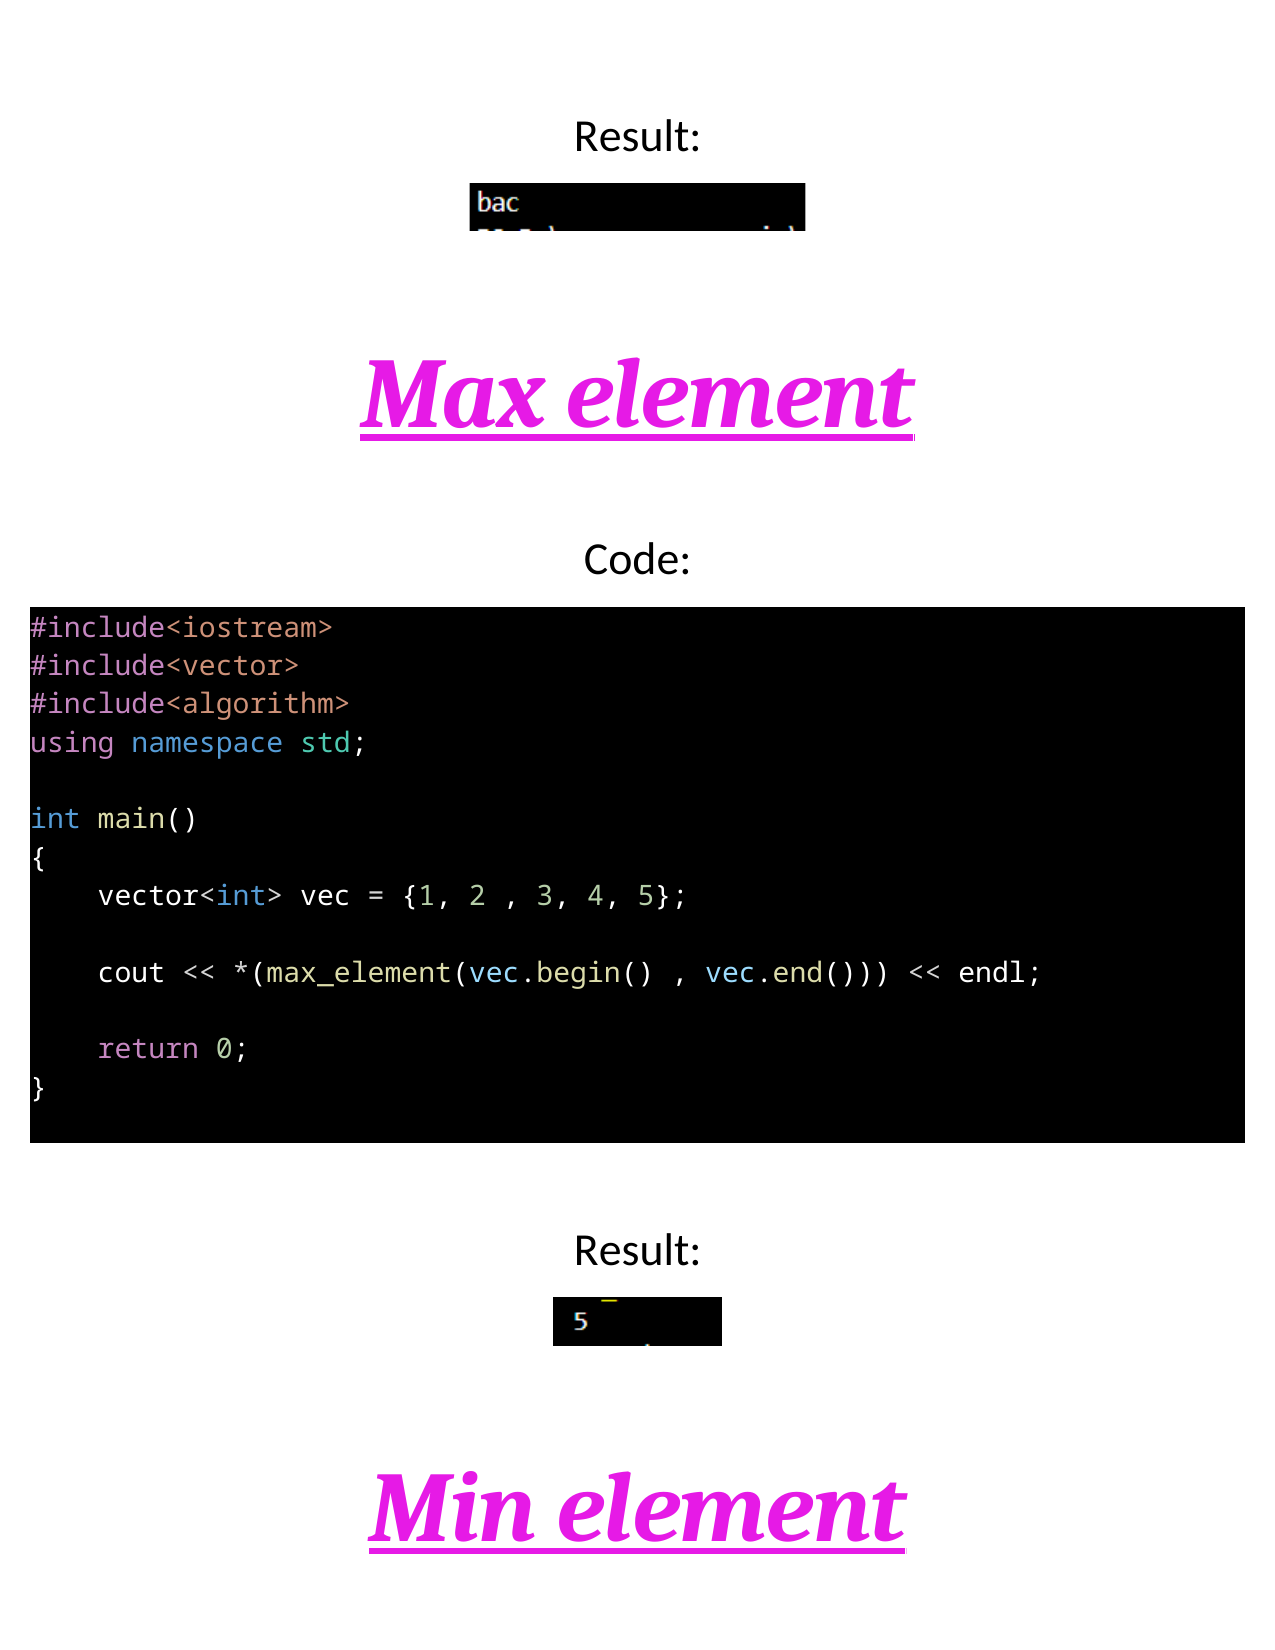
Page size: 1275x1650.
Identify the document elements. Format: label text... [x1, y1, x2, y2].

text Result: [30, 1221, 1245, 1276]
text using namespace std; [30, 722, 1245, 760]
text { [30, 837, 1245, 875]
text Max element [30, 338, 1245, 453]
picture [469, 183, 806, 231]
text return 0; [30, 1028, 1245, 1067]
text vector<int> vec = {1, 2 , 3, 4, 5}; [30, 875, 1245, 913]
text int main() [30, 798, 1245, 837]
text } [30, 1067, 1245, 1105]
text cout << *(max_element(vec.begin() , vec.end())) << endl; [30, 952, 1245, 990]
text #include<algorithm> [30, 683, 1245, 722]
text Min element [30, 1451, 1245, 1566]
text #include<vector> [30, 645, 1245, 683]
picture [553, 1297, 722, 1346]
text #include<iostream> [30, 607, 1245, 645]
text Code: [30, 530, 1245, 586]
text Result: [30, 107, 1245, 163]
